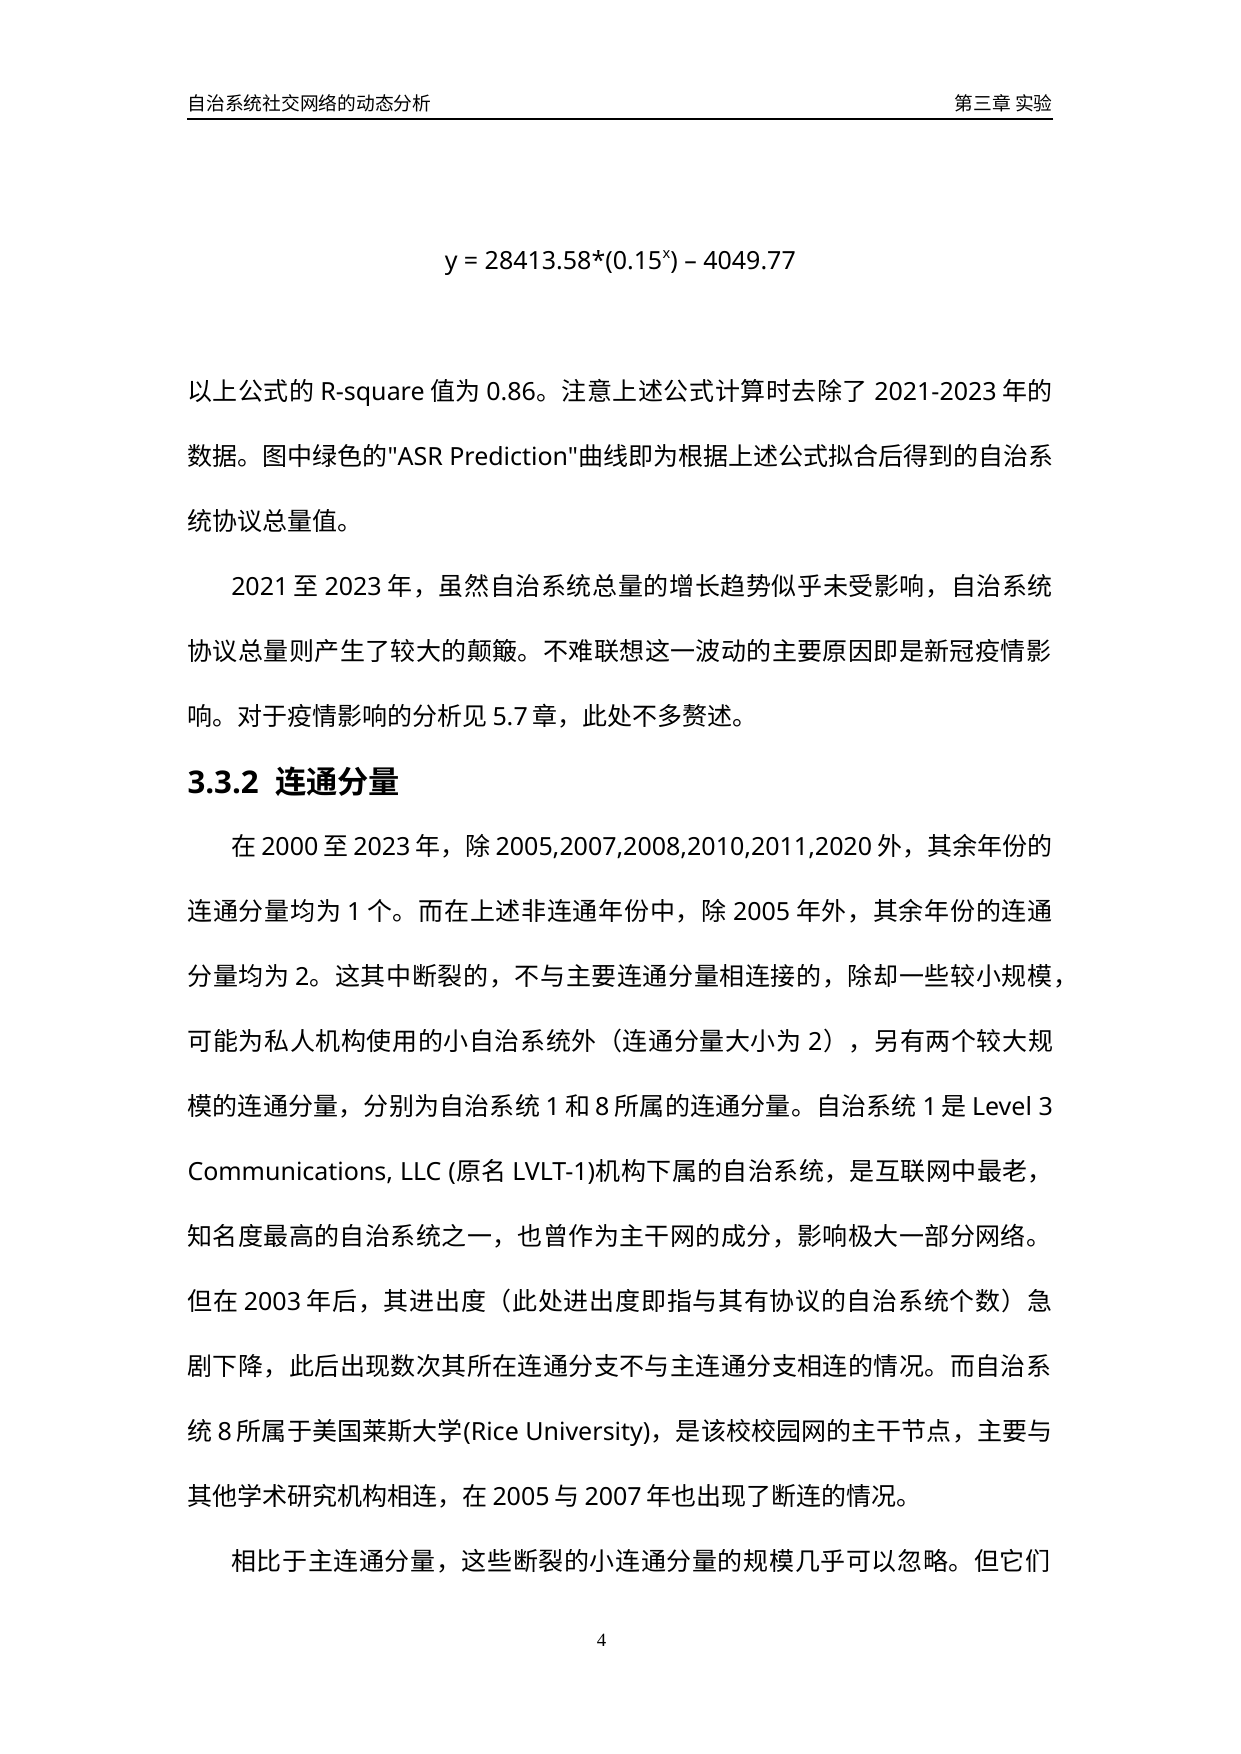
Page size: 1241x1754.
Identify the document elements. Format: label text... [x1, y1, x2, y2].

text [187, 1527, 1053, 1592]
text 以上公式的R-square值为0.86。注意上述公式计算时去除了2021-2023年的数据。图中绿色的"ASR Prediction"曲线即为根据上述公式拟合后得到的自治系统协议总量值。 [187, 357, 1053, 552]
text y = 28413.58*(0.15x) – 4049.77 [187, 227, 1053, 292]
text 3.3.2 连通分量 [187, 747, 1053, 812]
text 2021至2023年，虽然自治系统总量的增长趋势似乎未受影响，自治系统协议总量则产生了较大的颠簸。不难联想这一波动的主要原因即是新冠疫情影响。对于疫情影响的分析见5.7章，此处不多赘述。 [187, 552, 1053, 747]
text 在2000至2023年，除2005,2007,2008,2010,2011,2020外，其余年份的连通分量均为1个。而在上述非连通年份中，除2005年外，其余年份的连通分量均为2。这其中断裂的，不与主要连通分量相连接的，除却一些较小规模，可能为私人机构使用的小自治系统外（连通分量大小为2），另有两个较大规模的连通分量，分别为自治系统1和8所属的连通分量。自治系统1是Level 3 Communications, LLC (原名LVLT-1)机构下属的自治系统，是互联网中最老，知名度最高的自治系统之一，也曾作为主干网的成分，影响极大一部分网络。但在2003年后，其进出度（此处进出度即指与其有协议的自治系统个数）急剧下降，此后出现数次其所在连通分支不与主连通分支相连的情况。而自治系统8所属于美国莱斯大学(Rice University)，是该校校园网的主干节点，主要与其他学术研究机构相连，在2005与2007年也出现了断连的情况。 [187, 812, 1053, 1527]
